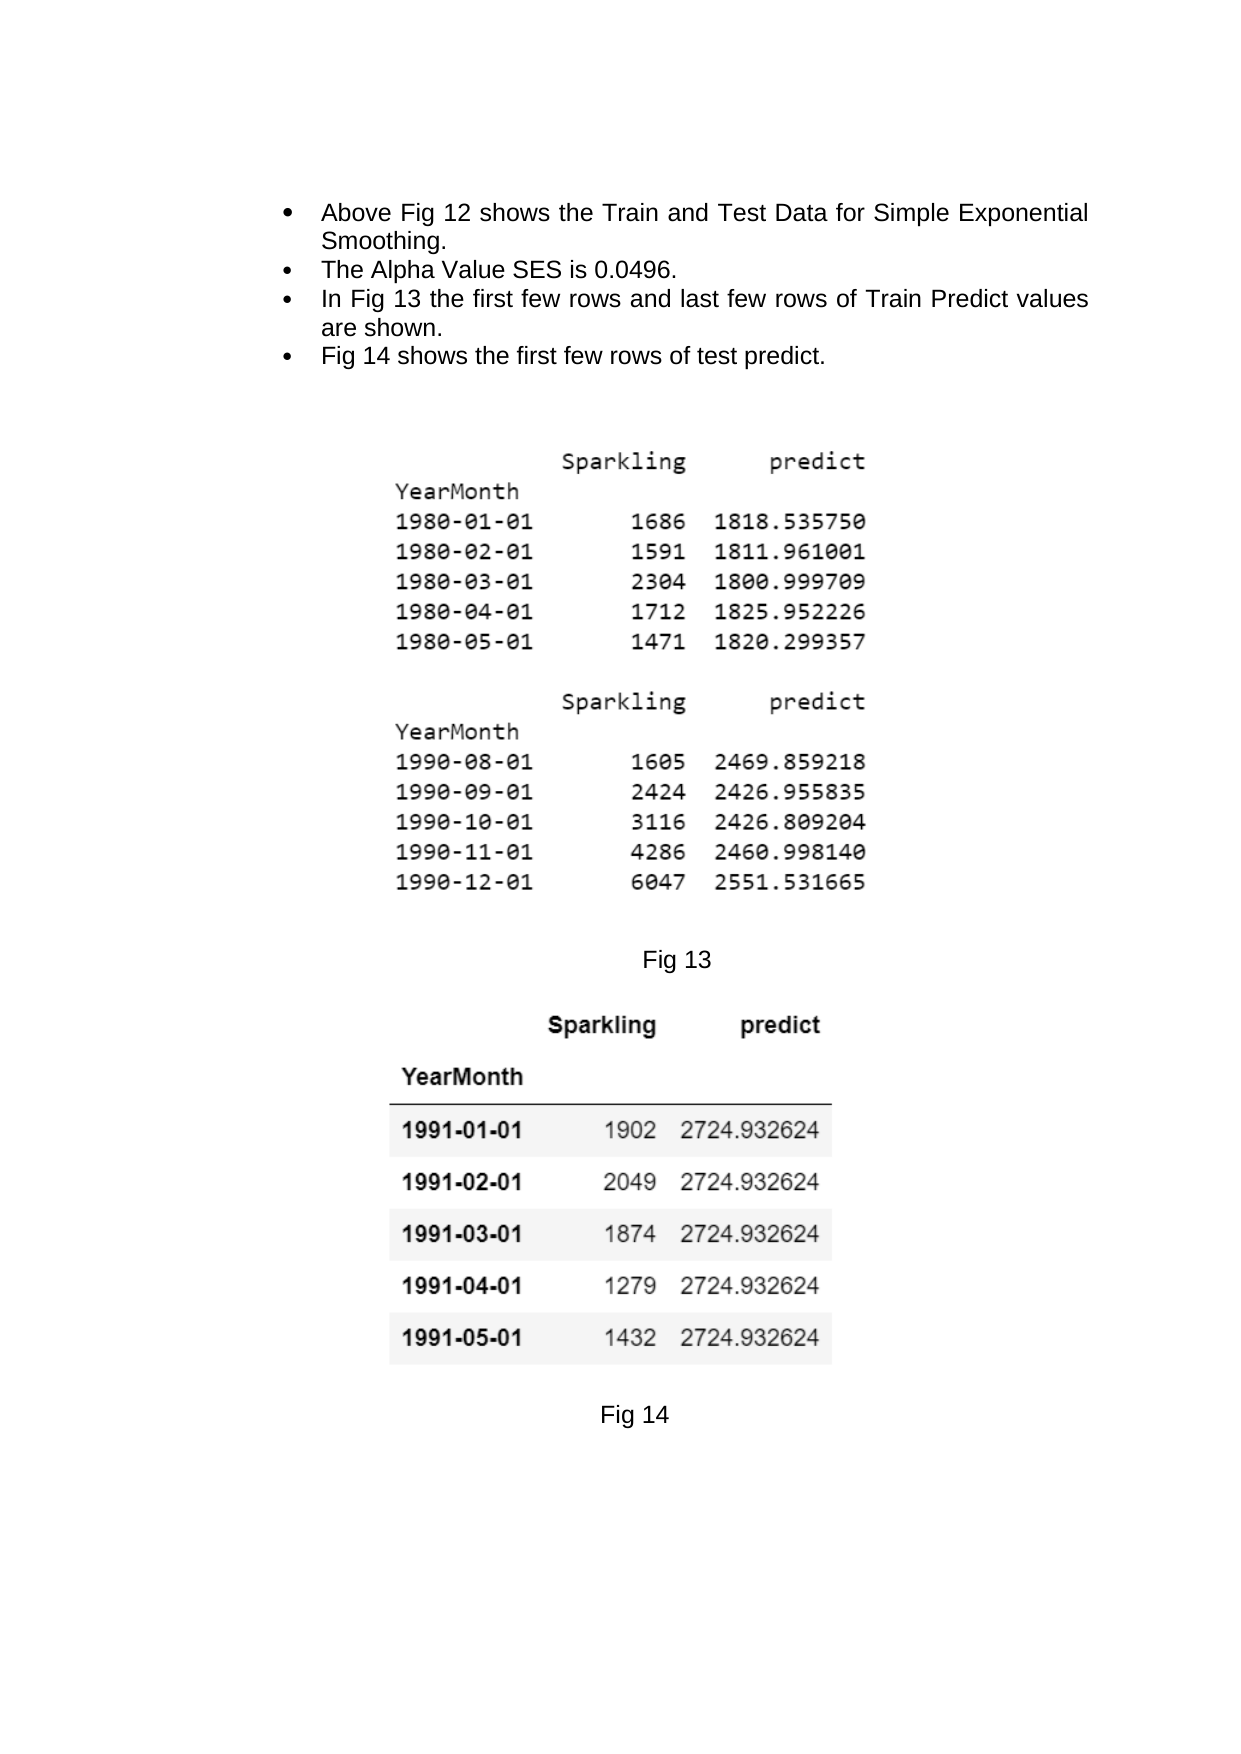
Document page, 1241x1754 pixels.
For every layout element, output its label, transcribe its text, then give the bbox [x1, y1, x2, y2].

list Fig 14 shows the first few rows of test predict. [283, 341, 1090, 370]
text Fig 14 [600, 1401, 1090, 1429]
list Above Fig 12 shows the Train and Test Data for Simple Exponential Smoothing. [283, 197, 1090, 255]
picture [375, 438, 915, 927]
list In Fig 13 the first few rows and last few rows of Train Predict values are shown. [283, 284, 1090, 341]
picture [375, 992, 860, 1382]
text Fig 13 [150, 945, 1090, 974]
list The Alpha Value SES is 0.0496. [283, 255, 1090, 284]
